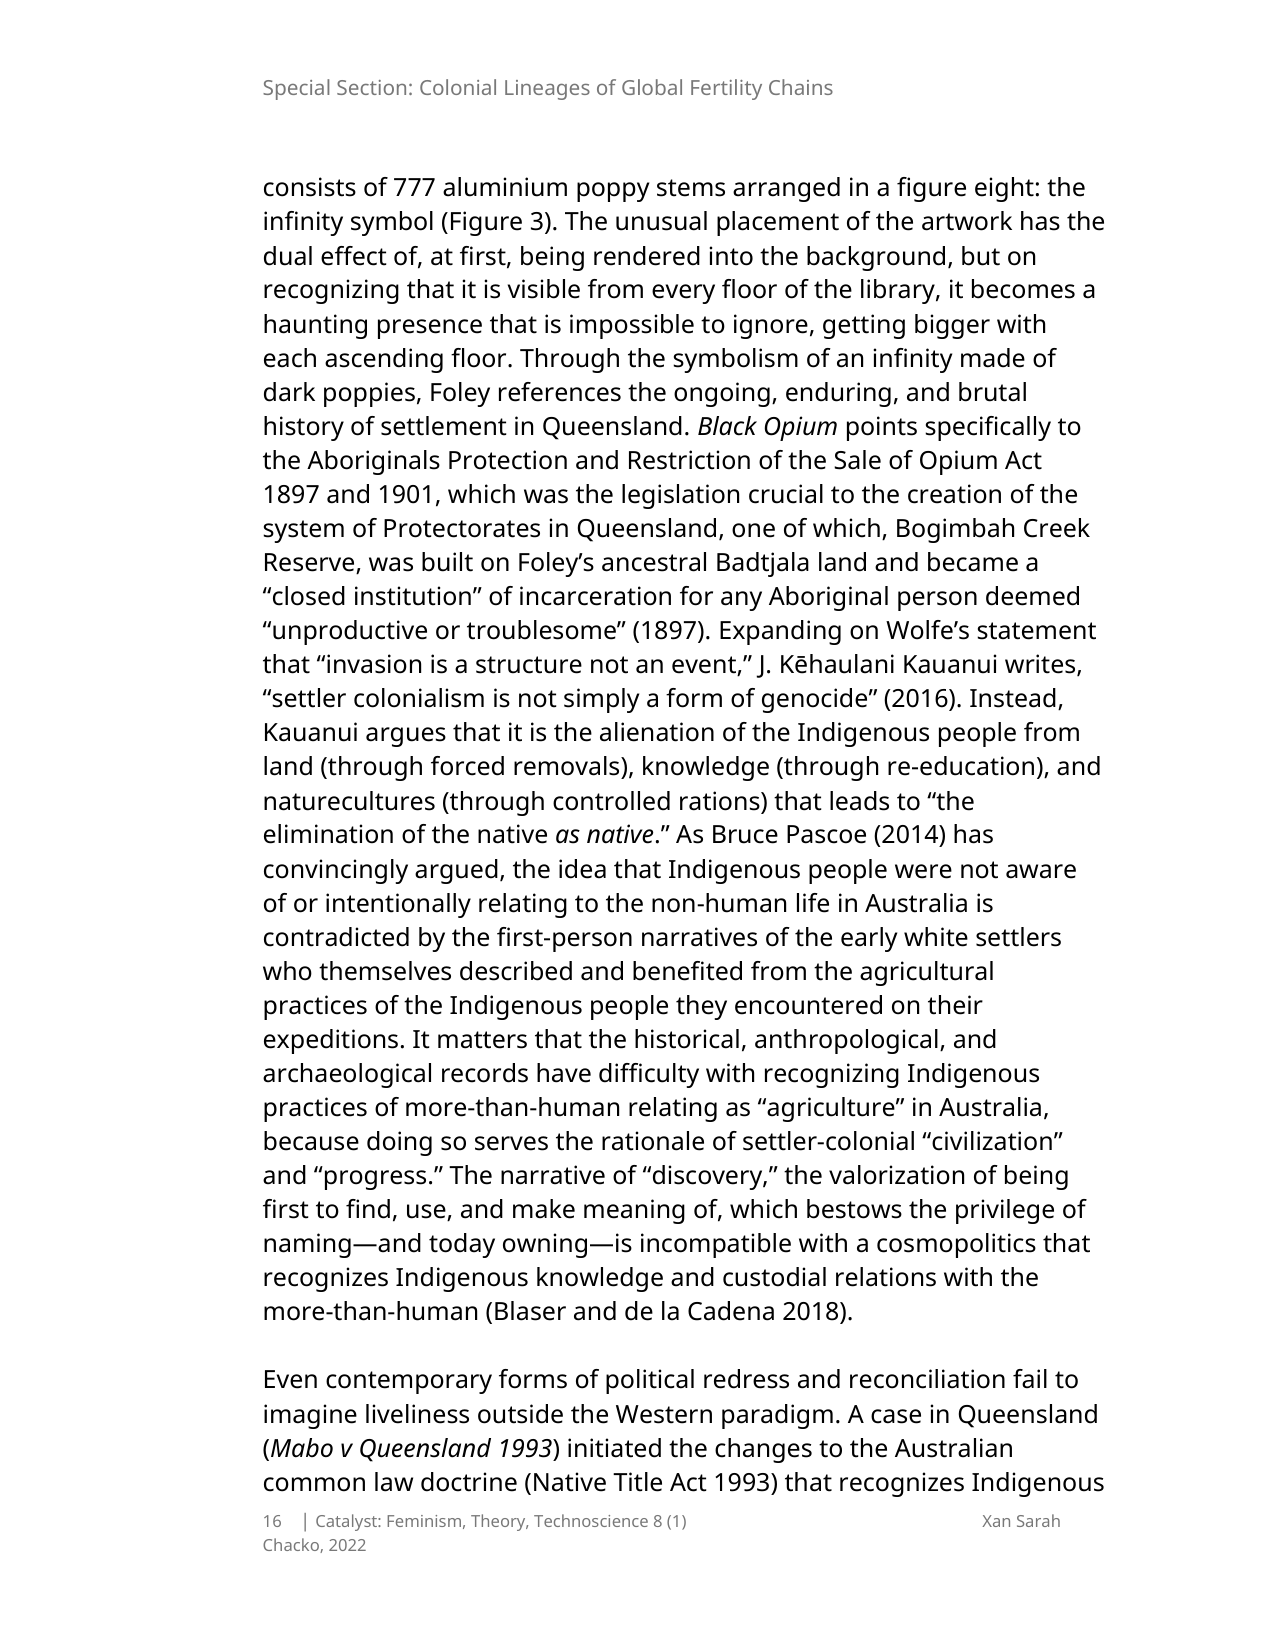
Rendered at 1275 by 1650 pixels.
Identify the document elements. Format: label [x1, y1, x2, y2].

text [262, 1362, 1106, 1498]
text [262, 170, 1106, 1328]
